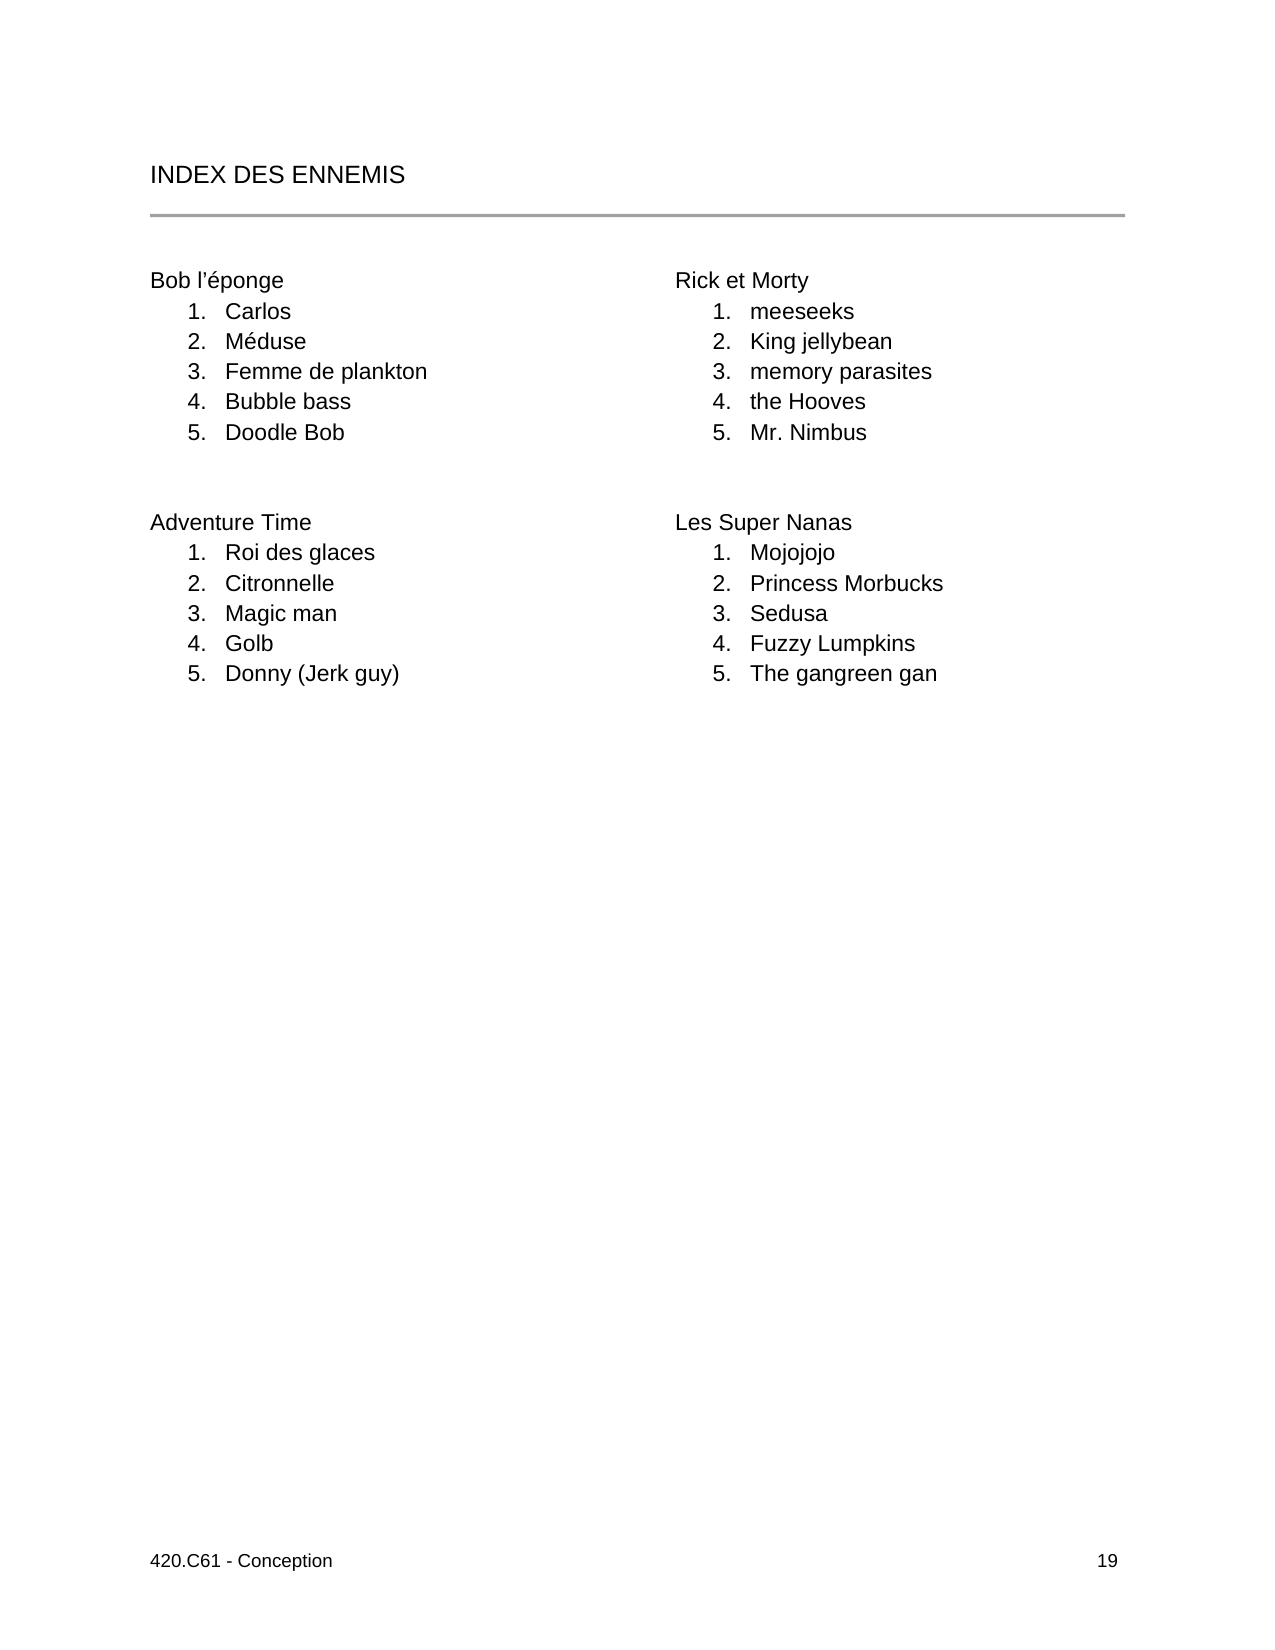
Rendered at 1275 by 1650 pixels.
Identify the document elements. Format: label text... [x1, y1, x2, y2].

list the Hooves [712, 388, 1125, 415]
list Princess Morbucks [712, 569, 1125, 596]
list Mr. Nimbus [712, 418, 1125, 445]
list Doodle Bob [187, 418, 600, 445]
list Carlos [187, 298, 600, 324]
list meeseeks [712, 298, 1125, 324]
list Sedusa [712, 600, 1125, 626]
text Les Super Nanas [675, 509, 1125, 536]
list Mojojojo [712, 539, 1125, 566]
text Adventure Time [150, 509, 600, 536]
text Rick et Morty [675, 267, 1125, 294]
list Fuzzy Lumpkins [712, 630, 1125, 656]
list Roi des glaces [187, 539, 600, 566]
list Bubble bass [187, 388, 600, 415]
list Méduse [187, 328, 600, 354]
list Golb [187, 630, 600, 656]
list Femme de plankton [187, 358, 600, 384]
list King jellybean [712, 328, 1125, 354]
list Citronnelle [187, 569, 600, 596]
list Donny (Jerk guy) [187, 660, 600, 687]
subtitle INDEX DES ENNEMIS [150, 160, 1125, 189]
text Bob l’éponge [150, 267, 600, 294]
list memory parasites [712, 358, 1125, 384]
list The gangreen gan [712, 660, 1125, 687]
list Magic man [187, 600, 600, 626]
